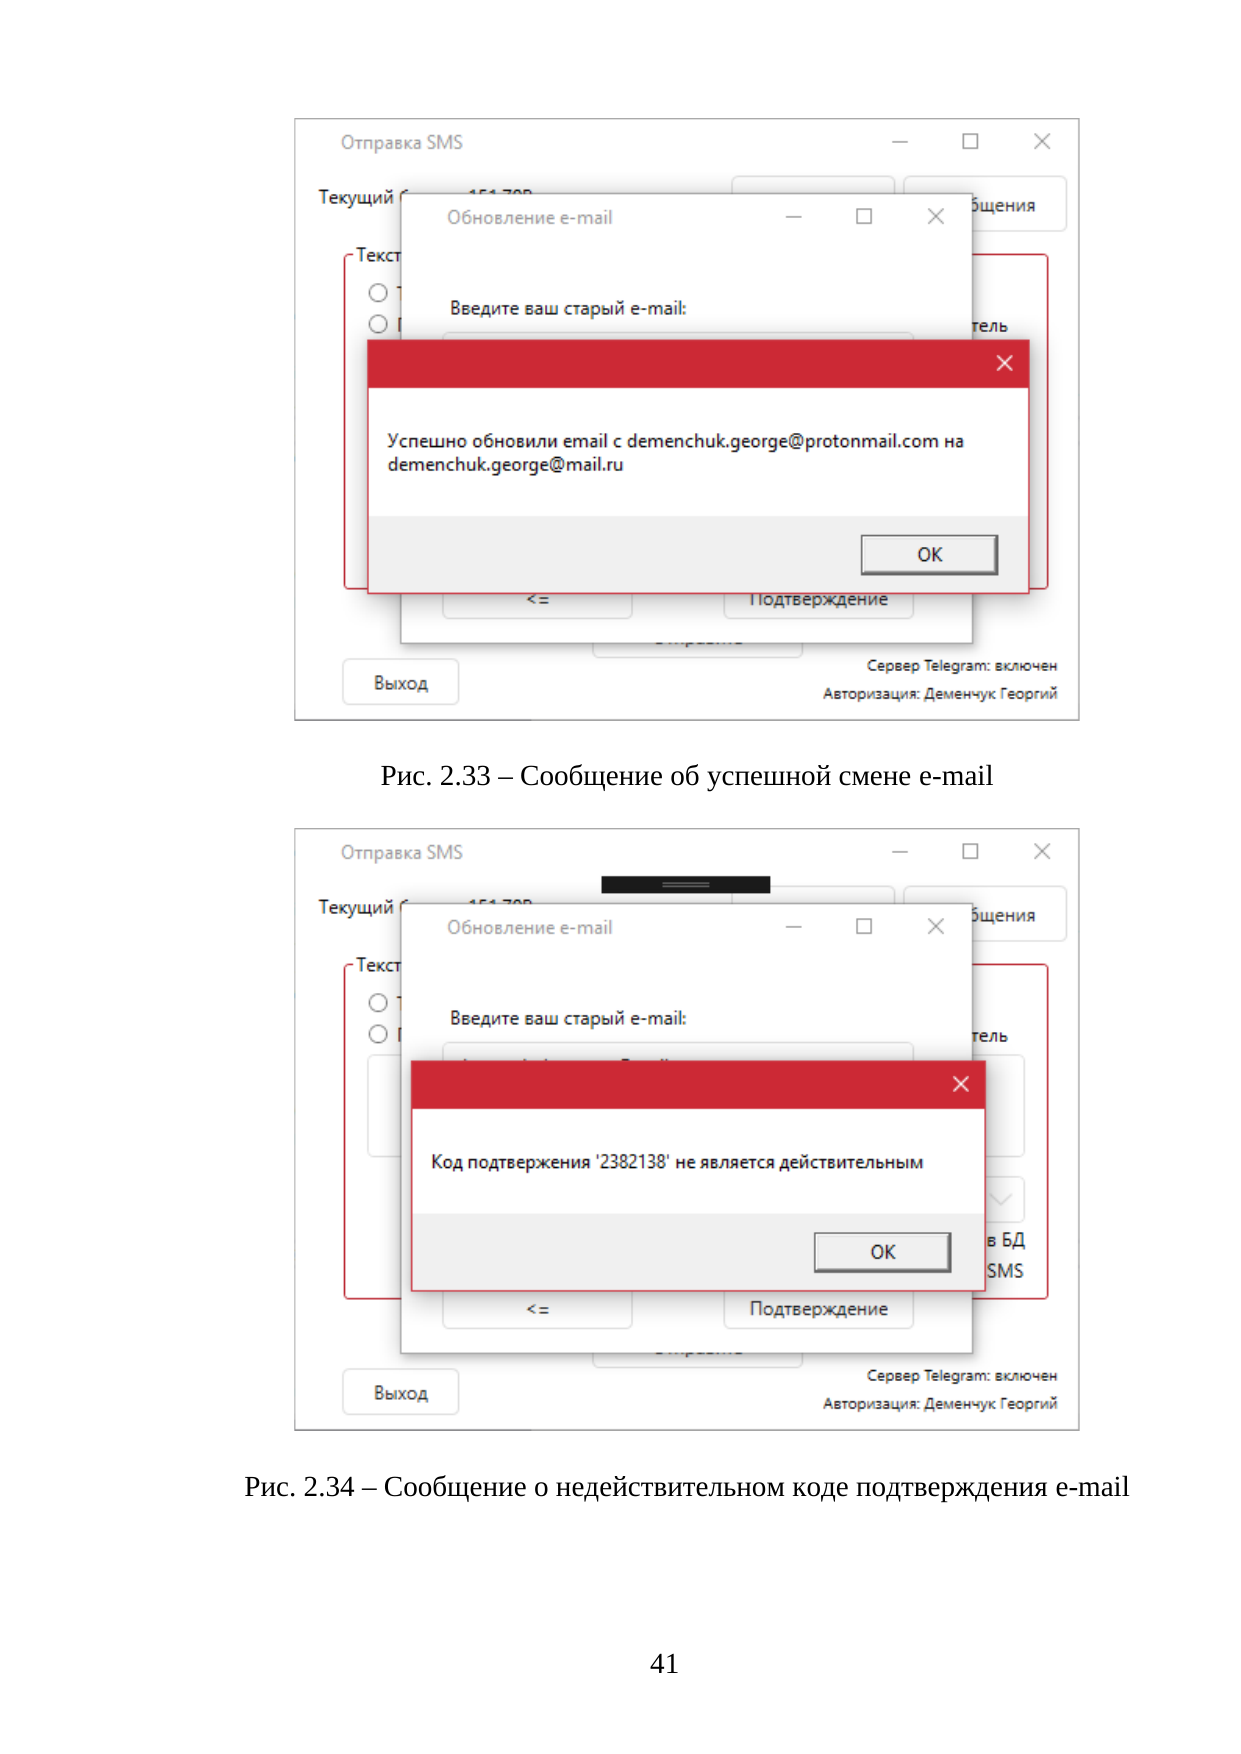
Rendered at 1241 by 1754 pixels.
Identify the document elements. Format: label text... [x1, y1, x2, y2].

text Рис. 2.33 – Сообщение об успешной смене e-mail [222, 758, 1152, 791]
text Рис. 2.34 – Сообщение о недействительном коде подтверждения e-mail [222, 1469, 1152, 1502]
picture [294, 828, 1080, 1431]
picture [294, 118, 1080, 721]
